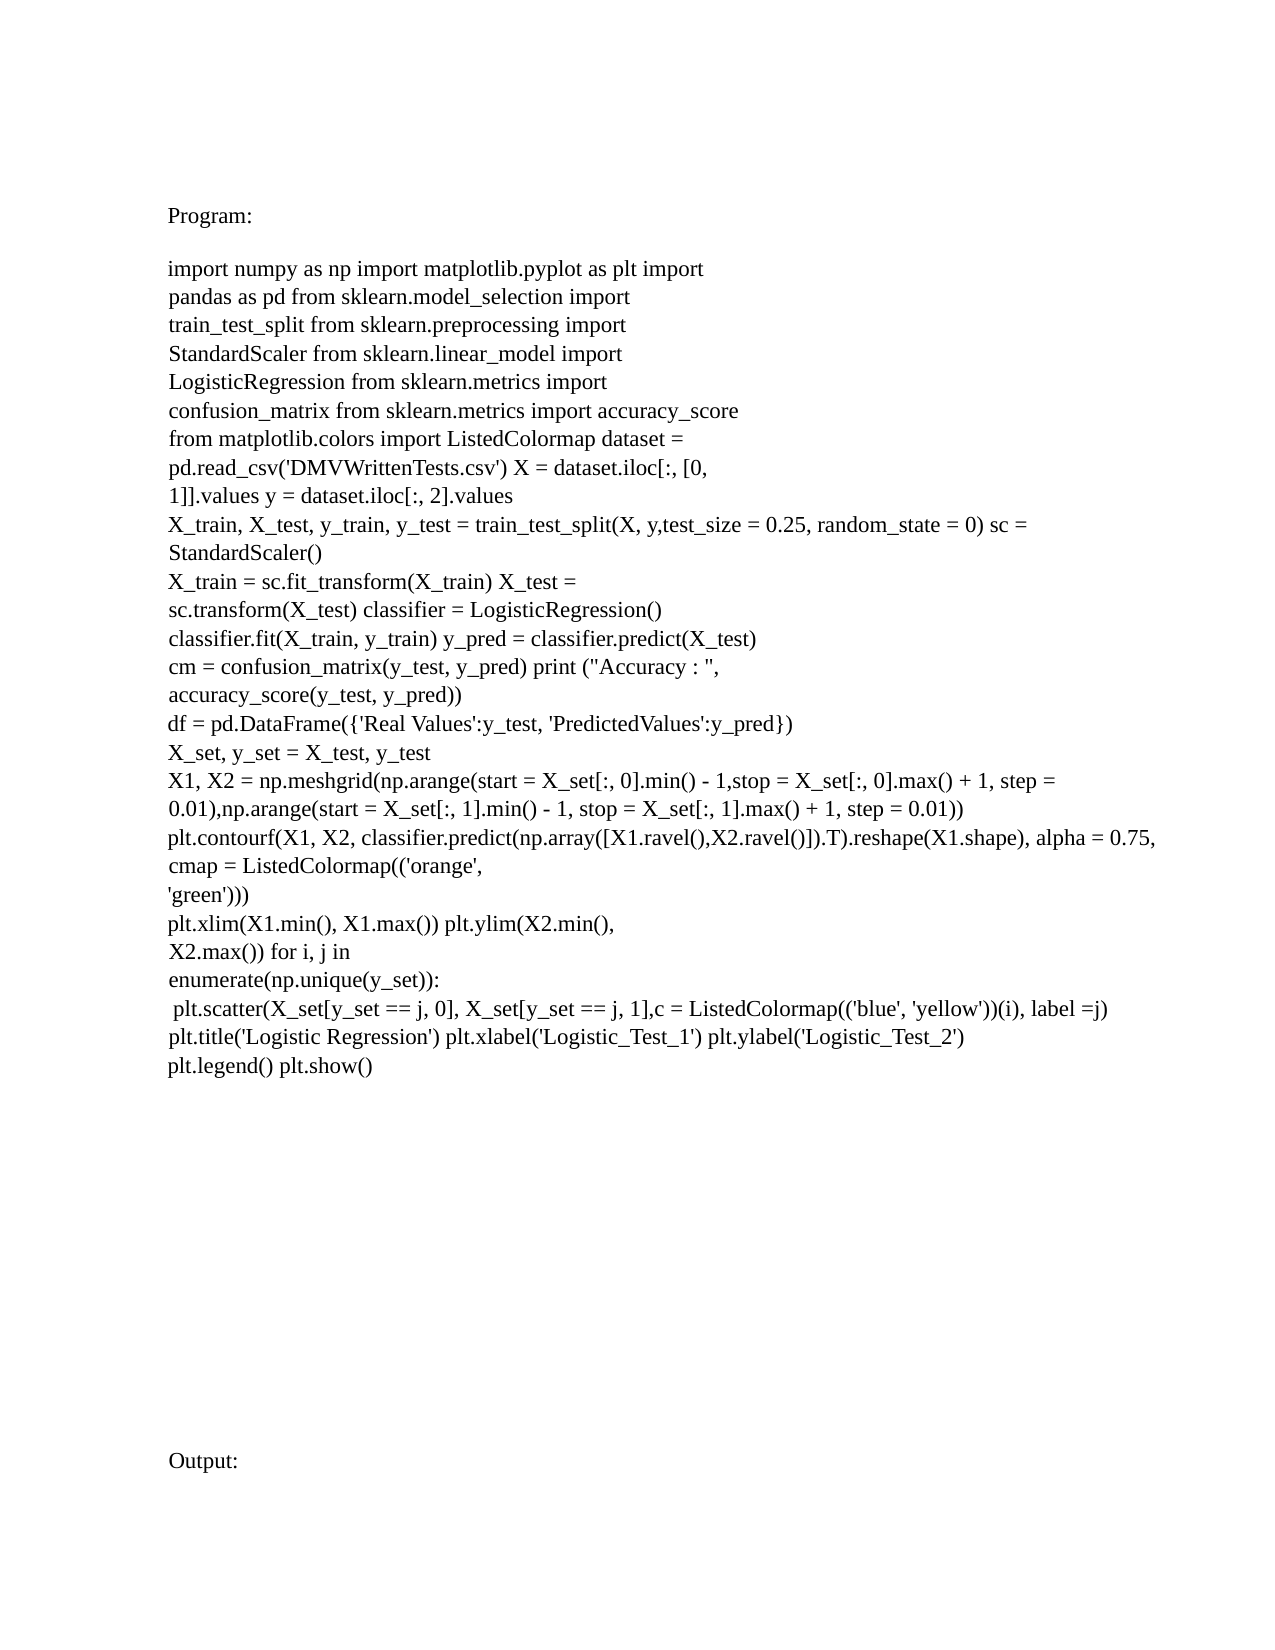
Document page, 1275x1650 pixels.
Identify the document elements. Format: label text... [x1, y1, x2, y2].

text X_set, y_set = X_test, y_test [167, 738, 1194, 765]
text X_train = sc.fit_transform(X_train) X_test = sc.transform(X_test) classifier = LogisticRegression() classifier.fit(X_train, y_train) y_pred = classifier.predict(X_test) cm = confusion_matrix(y_test, y_pred) print ("Accuracy : ", accuracy_score(y_test, y_pred)) [167, 568, 759, 708]
text import numpy as np import matplotlib.pyplot as plt import pandas as pd from sklearn.model_selection import train_test_split from sklearn.preprocessing import StandardScaler from sklearn.linear_model import LogisticRegression from sklearn.metrics import confusion_matrix from sklearn.metrics import accuracy_score from matplotlib.colors import ListedColormap dataset = pd.read_csv('DMVWrittenTests.csv') X = dataset.iloc[:, [0, 1]].values y = dataset.iloc[:, 2].values [167, 255, 766, 508]
text plt.contourf(X1, X2, classifier.predict(np.array([X1.ravel(),X2.ravel()]).T).reshape(X1.shape), alpha = 0.75, cmap = ListedColormap(('orange', [167, 824, 1194, 879]
text X_train, X_test, y_train, y_test = train_test_split(X, y,test_size = 0.25, random_state = 0) sc = StandardScaler() [167, 511, 1149, 566]
text 'green'))) [167, 881, 1194, 907]
text Program: [167, 202, 1194, 228]
text plt.scatter(X_set[y_set == j, 0], X_set[y_set == j, 1],c = ListedColormap(('blue', 'yellow'))(i), label =j) plt.title('Logistic Regression') plt.xlabel('Logistic_Test_1') plt.ylabel('Logistic_Test_2') [167, 995, 1165, 1050]
text Output: [168, 1447, 453, 1473]
text df = pd.DataFrame({'Real Values':y_test, 'PredictedValues':y_pred}) [167, 710, 1194, 736]
text plt.xlim(X1.min(), X1.max()) plt.ylim(X2.min(), X2.max()) for i, j in enumerate(np.unique(y_set)): [167, 909, 618, 993]
text plt.legend() plt.show() [167, 1052, 453, 1078]
text X1, X2 = np.meshgrid(np.arange(start = X_set[:, 0].min() - 1,stop = X_set[:, 0].max() + 1, step = 0.01),np.arange(start = X_set[:, 1].min() - 1, stop = X_set[:, 1].max() + 1, step = 0.01)) [167, 767, 1131, 822]
